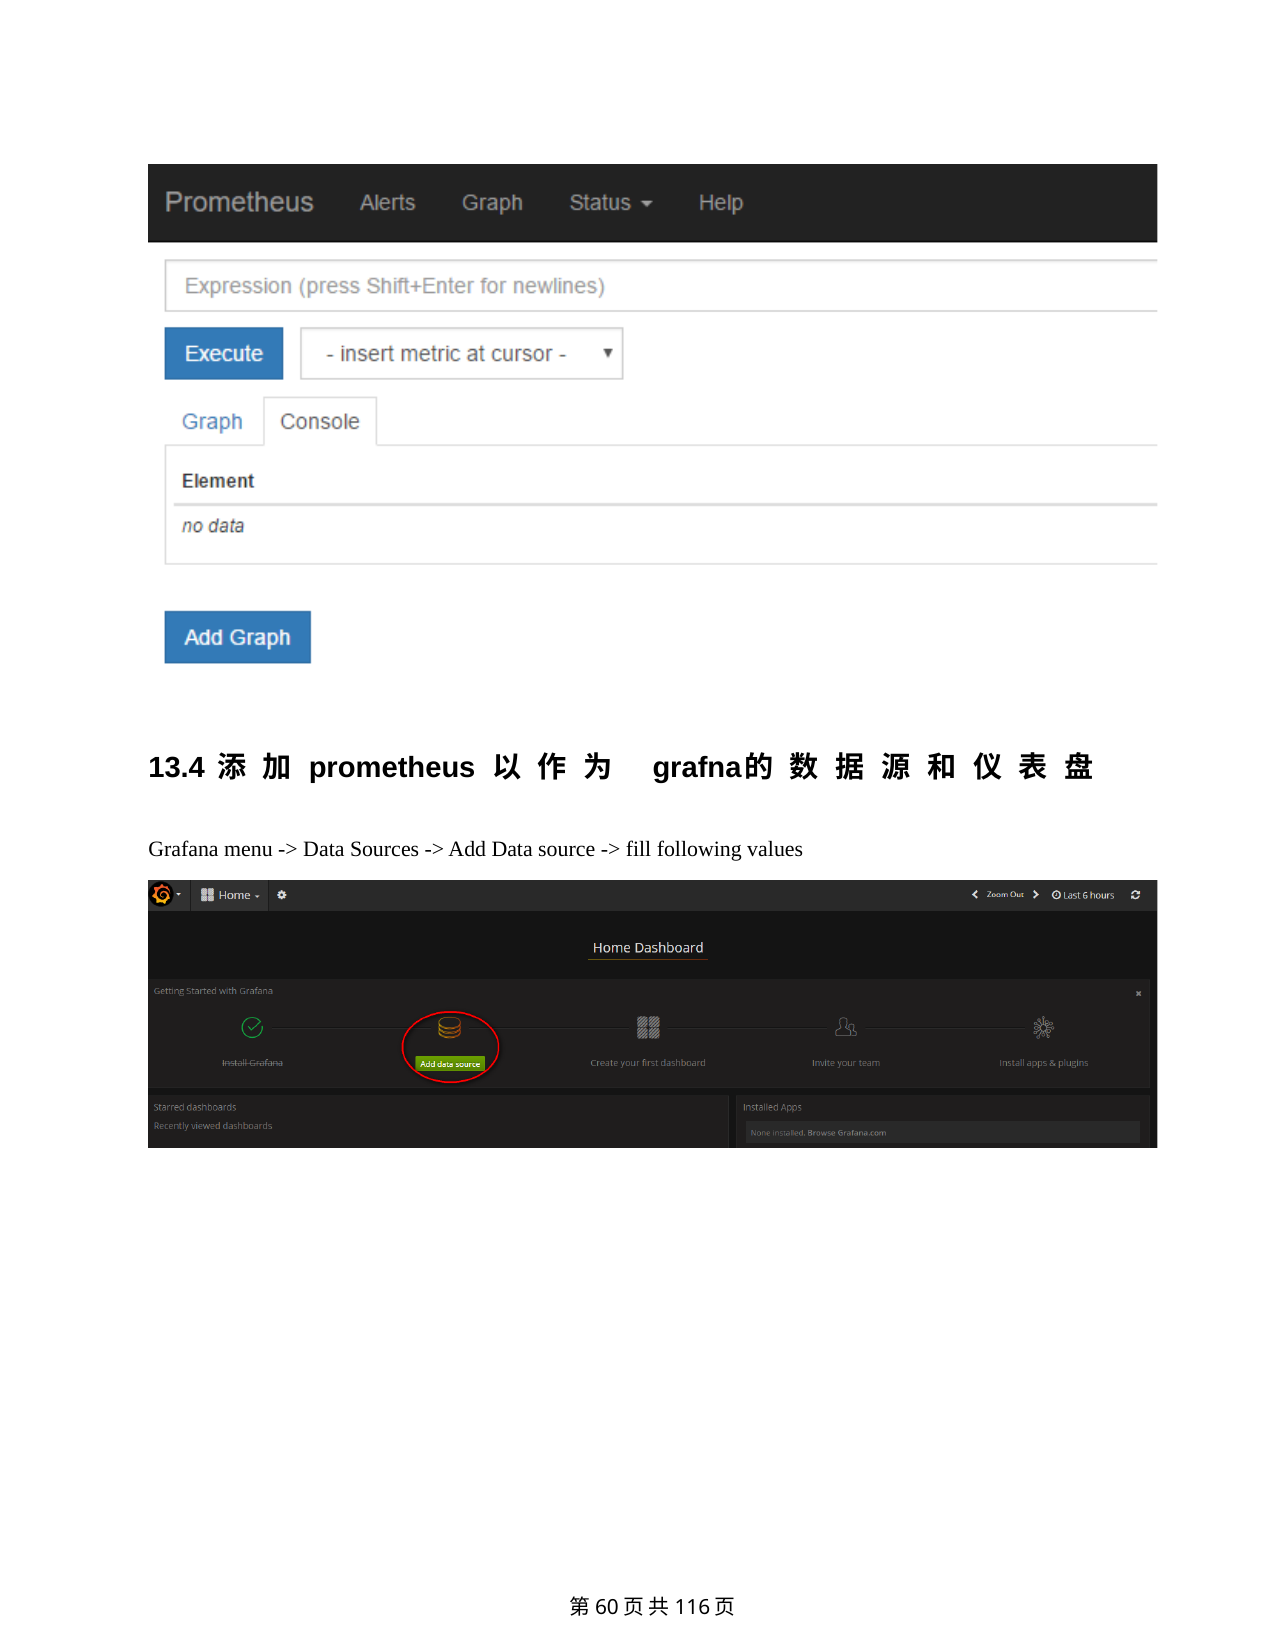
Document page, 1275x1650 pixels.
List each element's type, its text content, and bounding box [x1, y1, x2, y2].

picture [148, 880, 1158, 1148]
subtitle 添加prometheus 以作为 grafna的数据源和仪表盘 [148, 727, 1156, 802]
text Grafana menu -> Data Sources -> Add Data source -> fill following values [148, 830, 1156, 867]
picture [148, 164, 1158, 676]
